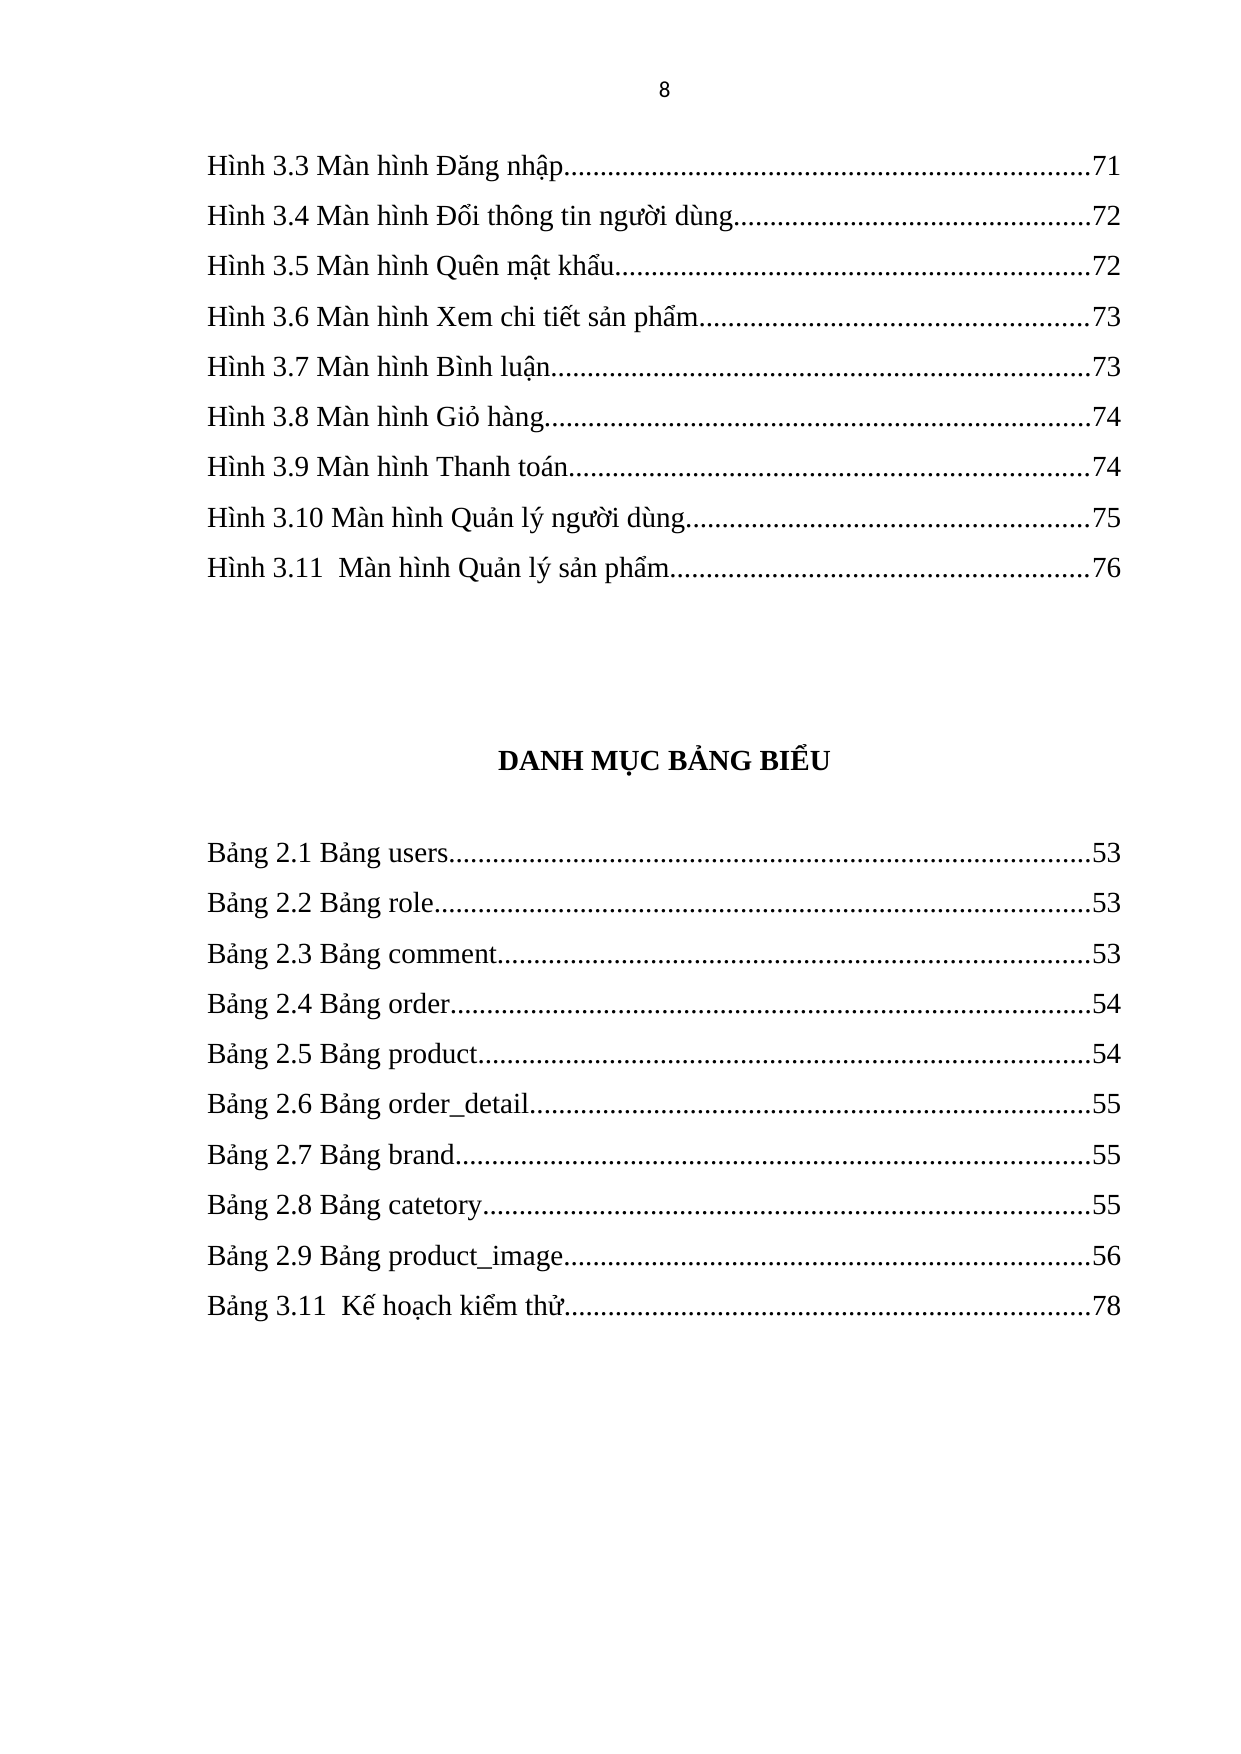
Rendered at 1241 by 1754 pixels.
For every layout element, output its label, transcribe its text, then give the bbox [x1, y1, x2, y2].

text Bảng 2.1 Bảng users 53 [207, 835, 1122, 869]
subtitle DANH MỤC BẢNG BIỂU [207, 743, 1122, 776]
text Hình 3.11 Màn hình Quản lý sản phẩm 76 [207, 550, 1122, 584]
text Hình 3.4 Màn hình Đổi thông tin người dùng 72 [207, 198, 1122, 232]
text Bảng 2.3 Bảng comment 53 [207, 936, 1122, 969]
text Bảng 2.4 Bảng order 54 [207, 986, 1122, 1019]
text Bảng 2.6 Bảng order_detail 55 [207, 1087, 1122, 1120]
text Bảng 2.2 Bảng role 53 [207, 885, 1122, 919]
text Hình 3.6 Màn hình Xem chi tiết sản phẩm 73 [207, 299, 1122, 332]
text Bảng 2.9 Bảng product_image 56 [207, 1238, 1122, 1271]
text Hình 3.3 Màn hình Đăng nhập 71 [207, 148, 1122, 181]
text Bảng 2.5 Bảng product 54 [207, 1036, 1122, 1070]
text Hình 3.8 Màn hình Giỏ hàng 74 [207, 399, 1122, 433]
text Hình 3.5 Màn hình Quên mật khẩu 72 [207, 248, 1122, 282]
text Bảng 3.11 Kế hoạch kiểm thử 78 [207, 1288, 1122, 1321]
text Hình 3.7 Màn hình Bình luận 73 [207, 349, 1122, 382]
text Hình 3.9 Màn hình Thanh toán 74 [207, 449, 1122, 483]
text Bảng 2.7 Bảng brand 55 [207, 1137, 1122, 1171]
text Hình 3.10 Màn hình Quản lý người dùng 75 [207, 500, 1122, 533]
text Bảng 2.8 Bảng catetory 55 [207, 1187, 1122, 1221]
